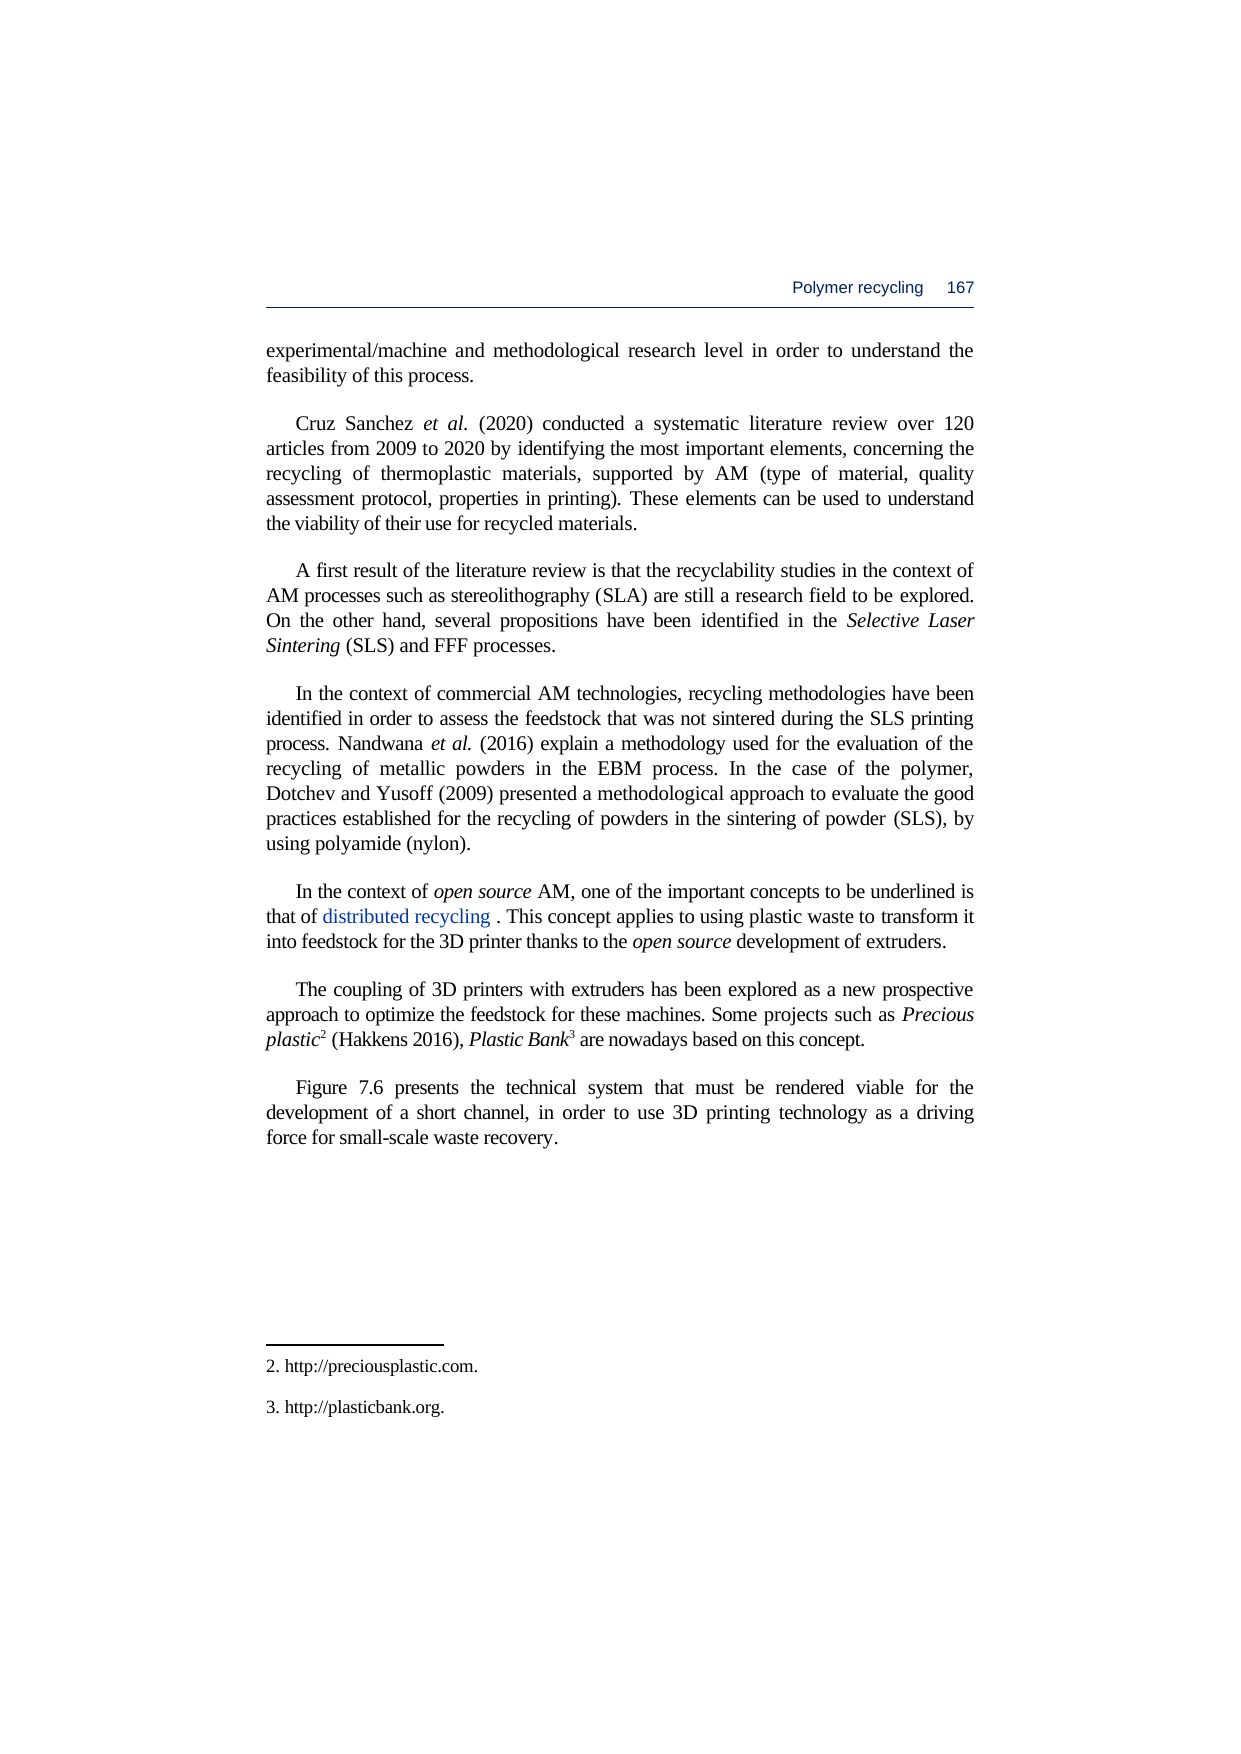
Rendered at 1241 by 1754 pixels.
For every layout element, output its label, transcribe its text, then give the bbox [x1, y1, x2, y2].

text Figure 7.6 presents the technical system that must be rendered viable for the development of a short channel, in order to use 3D printing technology as a driving force for small-scale waste recovery. [266, 1074, 974, 1149]
text The coupling of 3D printers with extruders has been explored as a new prospective approach to optimize the feedstock for these machines. Some projects such as Precious plastic (Hakkens 2016), Plastic Bank are nowadays based on this concept. [266, 976, 974, 1051]
text A first result of the literature review is that the recyclability studies in the context of AM processes such as stereolithography (SLA) are still a research field to be explored. On the other hand, several propositions have been identified in the Selective Laser Sintering (SLS) and FFF processes. [266, 557, 974, 657]
text Cruz Sanchez et al. (2020) conducted a systematic literature review over 120 articles from 2009 to 2020 by identifying the most important elements, concerning the recycling of thermoplastic materials, supported by AM (type of material, quality assessment protocol, properties in printing). These elements can be used to understand the viability of their use for recycled materials. [266, 409, 974, 534]
text In the context of open source AM, one of the important concepts to be underlined is that of distributed recycling . This concept applies to using plastic waste to transform it into feedstock for the 3D printer thanks to the open source development of extruders. [266, 878, 974, 953]
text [266, 337, 974, 387]
text In the context of commercial AM technologies, recycling methodologies have been identified in order to assess the feedstock that was not sintered during the SLS printing process. Nandwana et al. (2016) explain a methodology used for the evaluation of the recycling of metallic powders in the EBM process. In the case of the polymer, Dotchev and Yusoff (2009) presented a methodological approach to evaluate the good practices established for the recycling of powders in the sintering of powder (SLS), by using polyamide (nylon). [266, 680, 974, 855]
